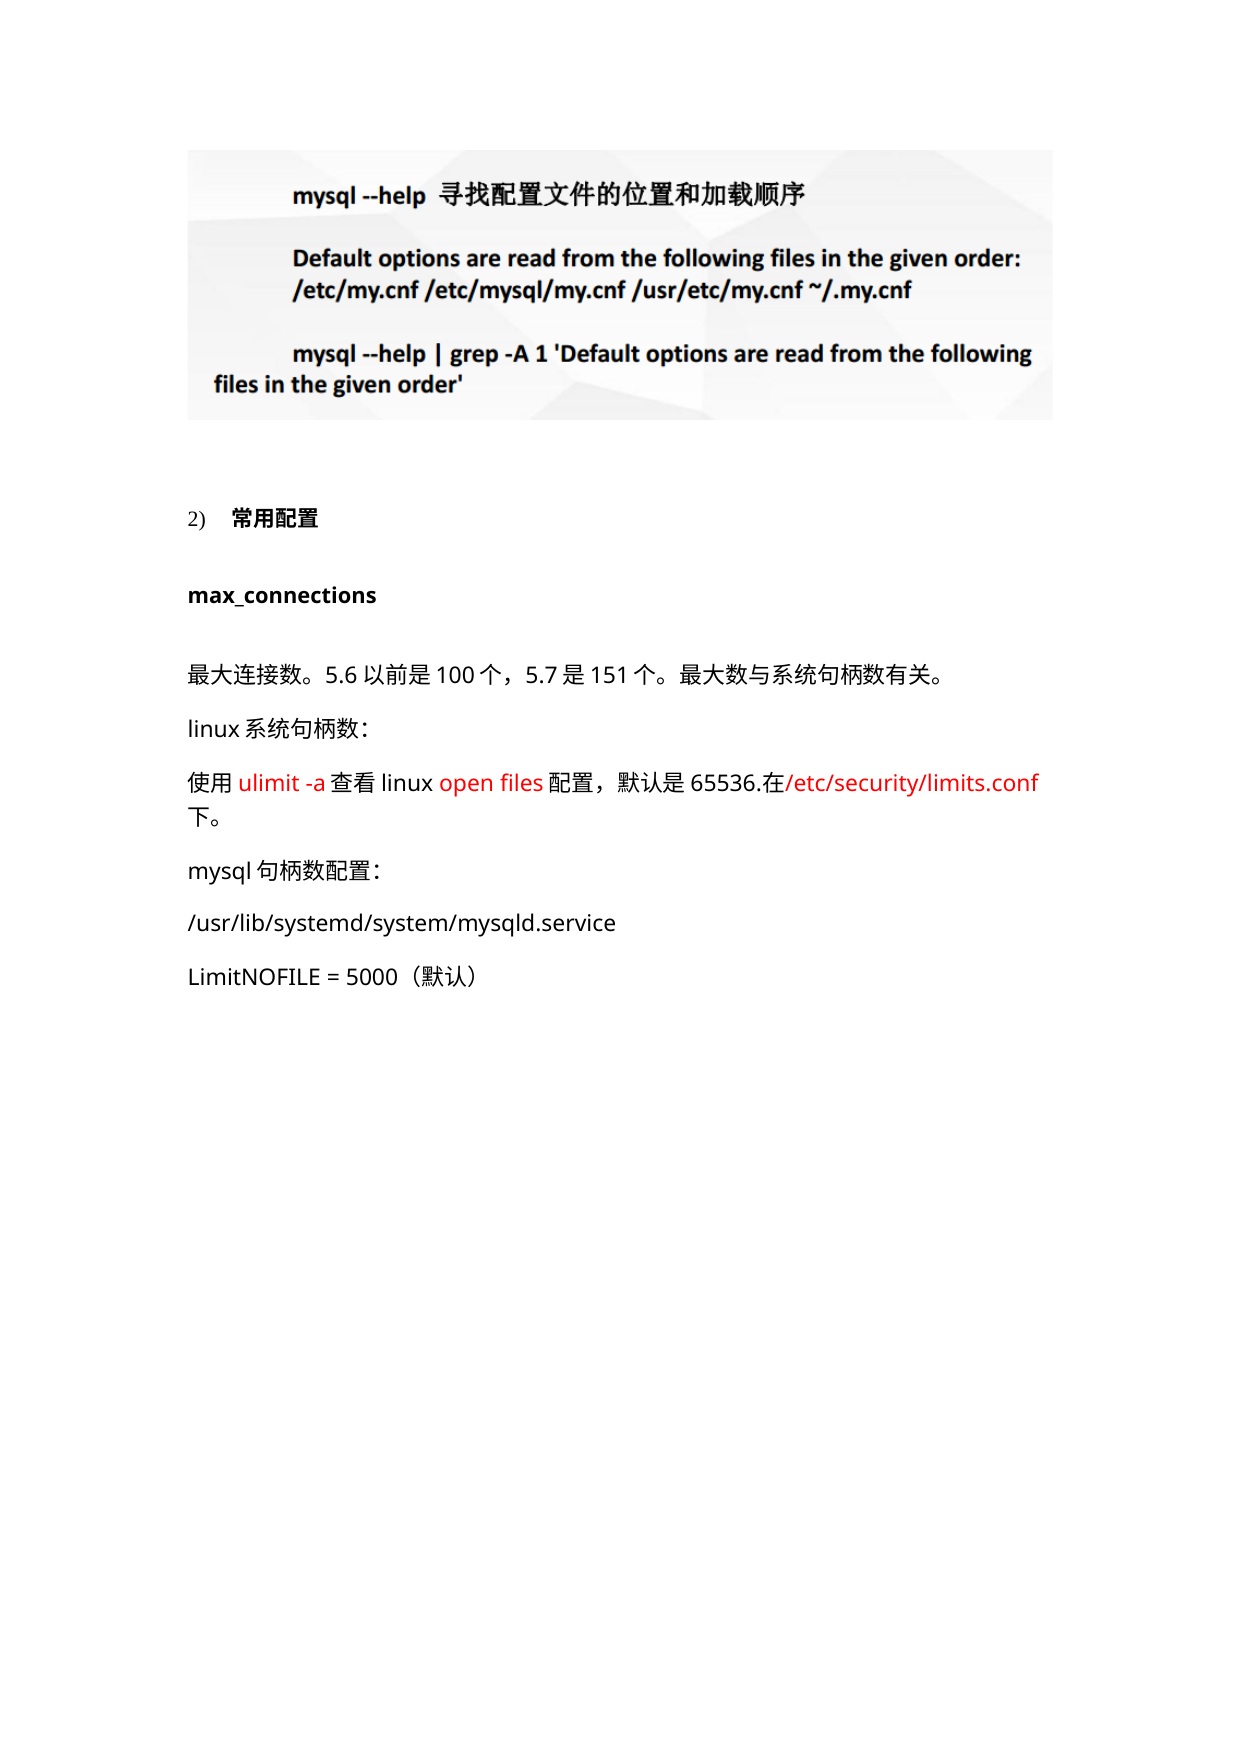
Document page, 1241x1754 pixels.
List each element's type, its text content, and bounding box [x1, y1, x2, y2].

text /usr/lib/systemd/system/mysqld.service [187, 907, 1053, 938]
subtitle max_connections [187, 580, 1053, 610]
text mysql句柄数配置： [187, 853, 1053, 886]
text 使用ulimit -a查看linux open files配置，默认是65536.在/etc/security/limits.conf下。 [187, 765, 1053, 832]
picture [187, 150, 1053, 420]
subtitle 常用配置 [187, 501, 1053, 532]
text LimitNOFILE = 5000（默认） [187, 959, 1053, 992]
text 最大连接数。5.6以前是100个，5.7是151个。最大数与系统句柄数有关。 [187, 657, 1053, 690]
text linux系统句柄数： [187, 711, 1053, 744]
